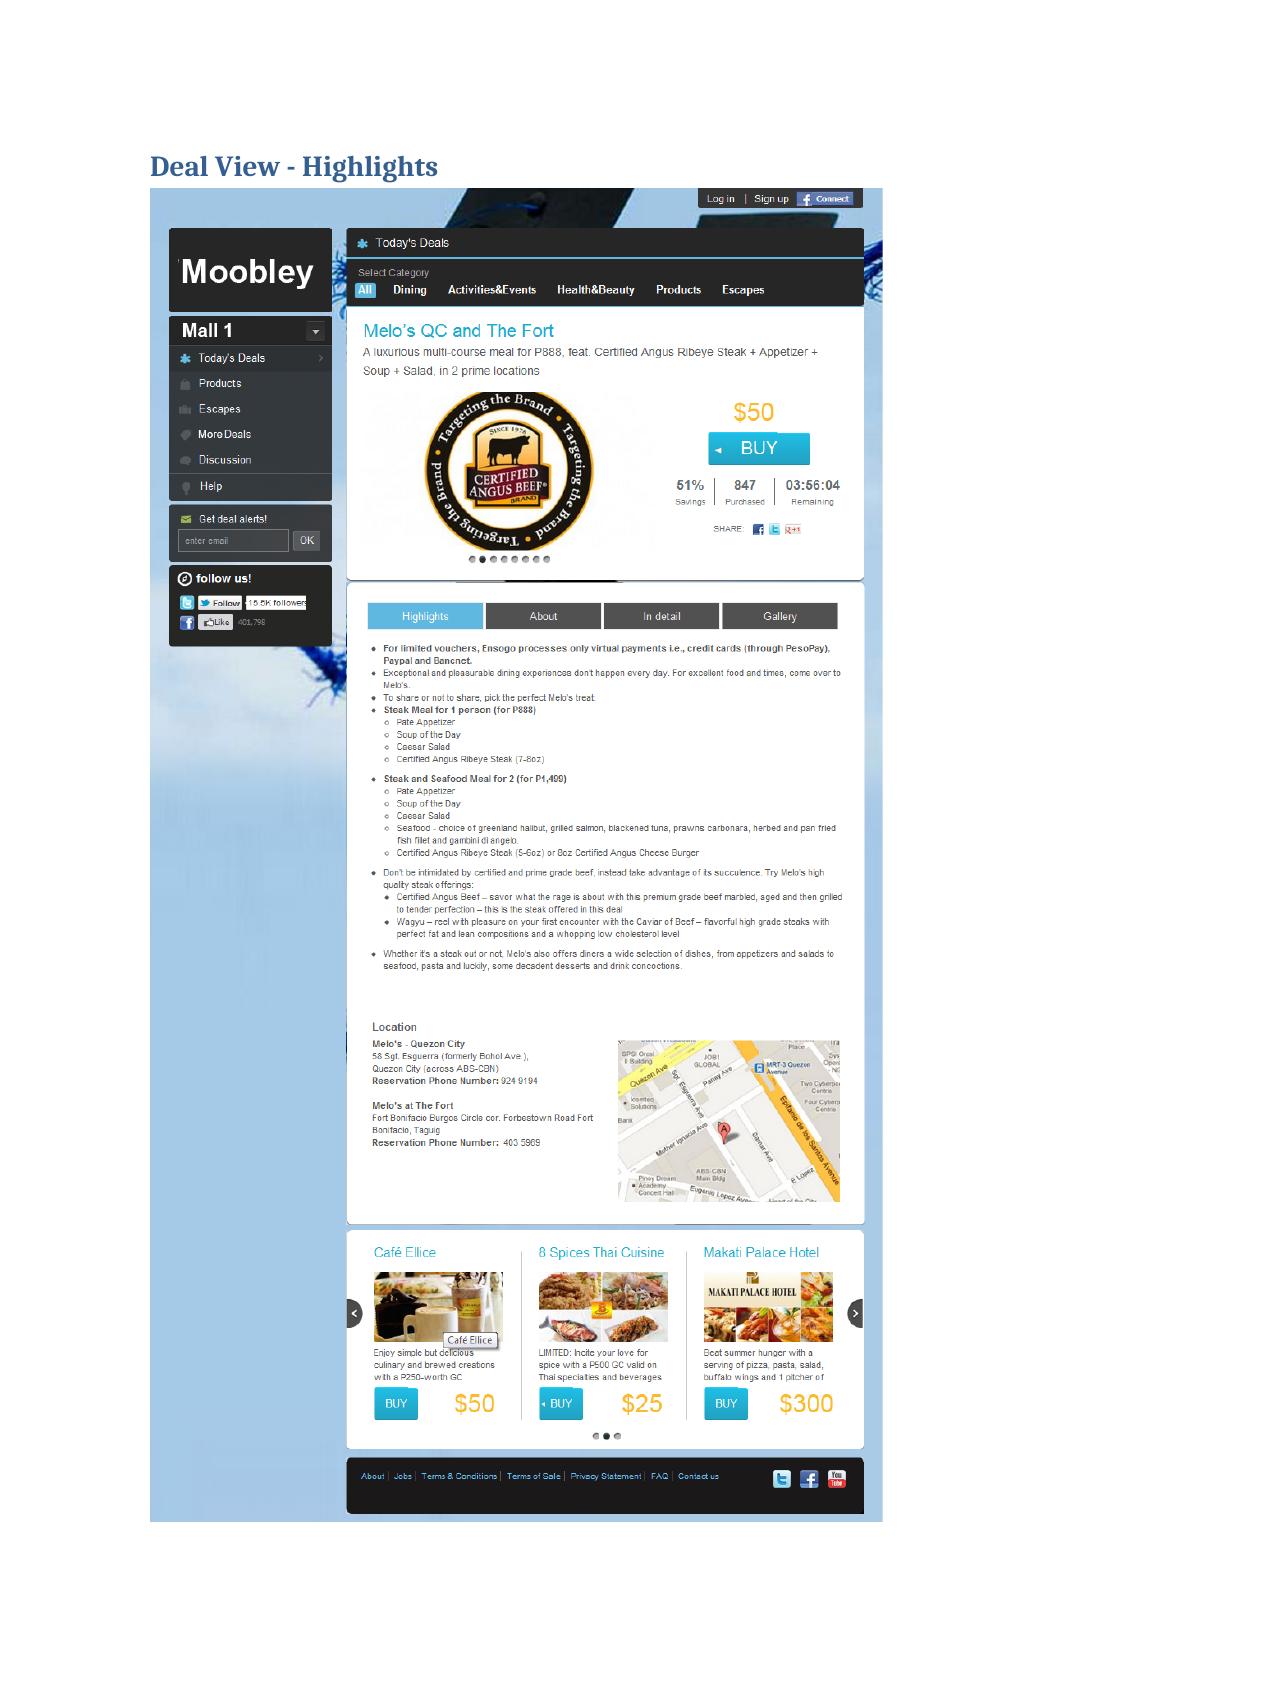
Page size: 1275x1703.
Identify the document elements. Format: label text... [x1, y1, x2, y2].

subtitle Deal View - Highlights [150, 150, 1125, 183]
picture [150, 188, 883, 1522]
